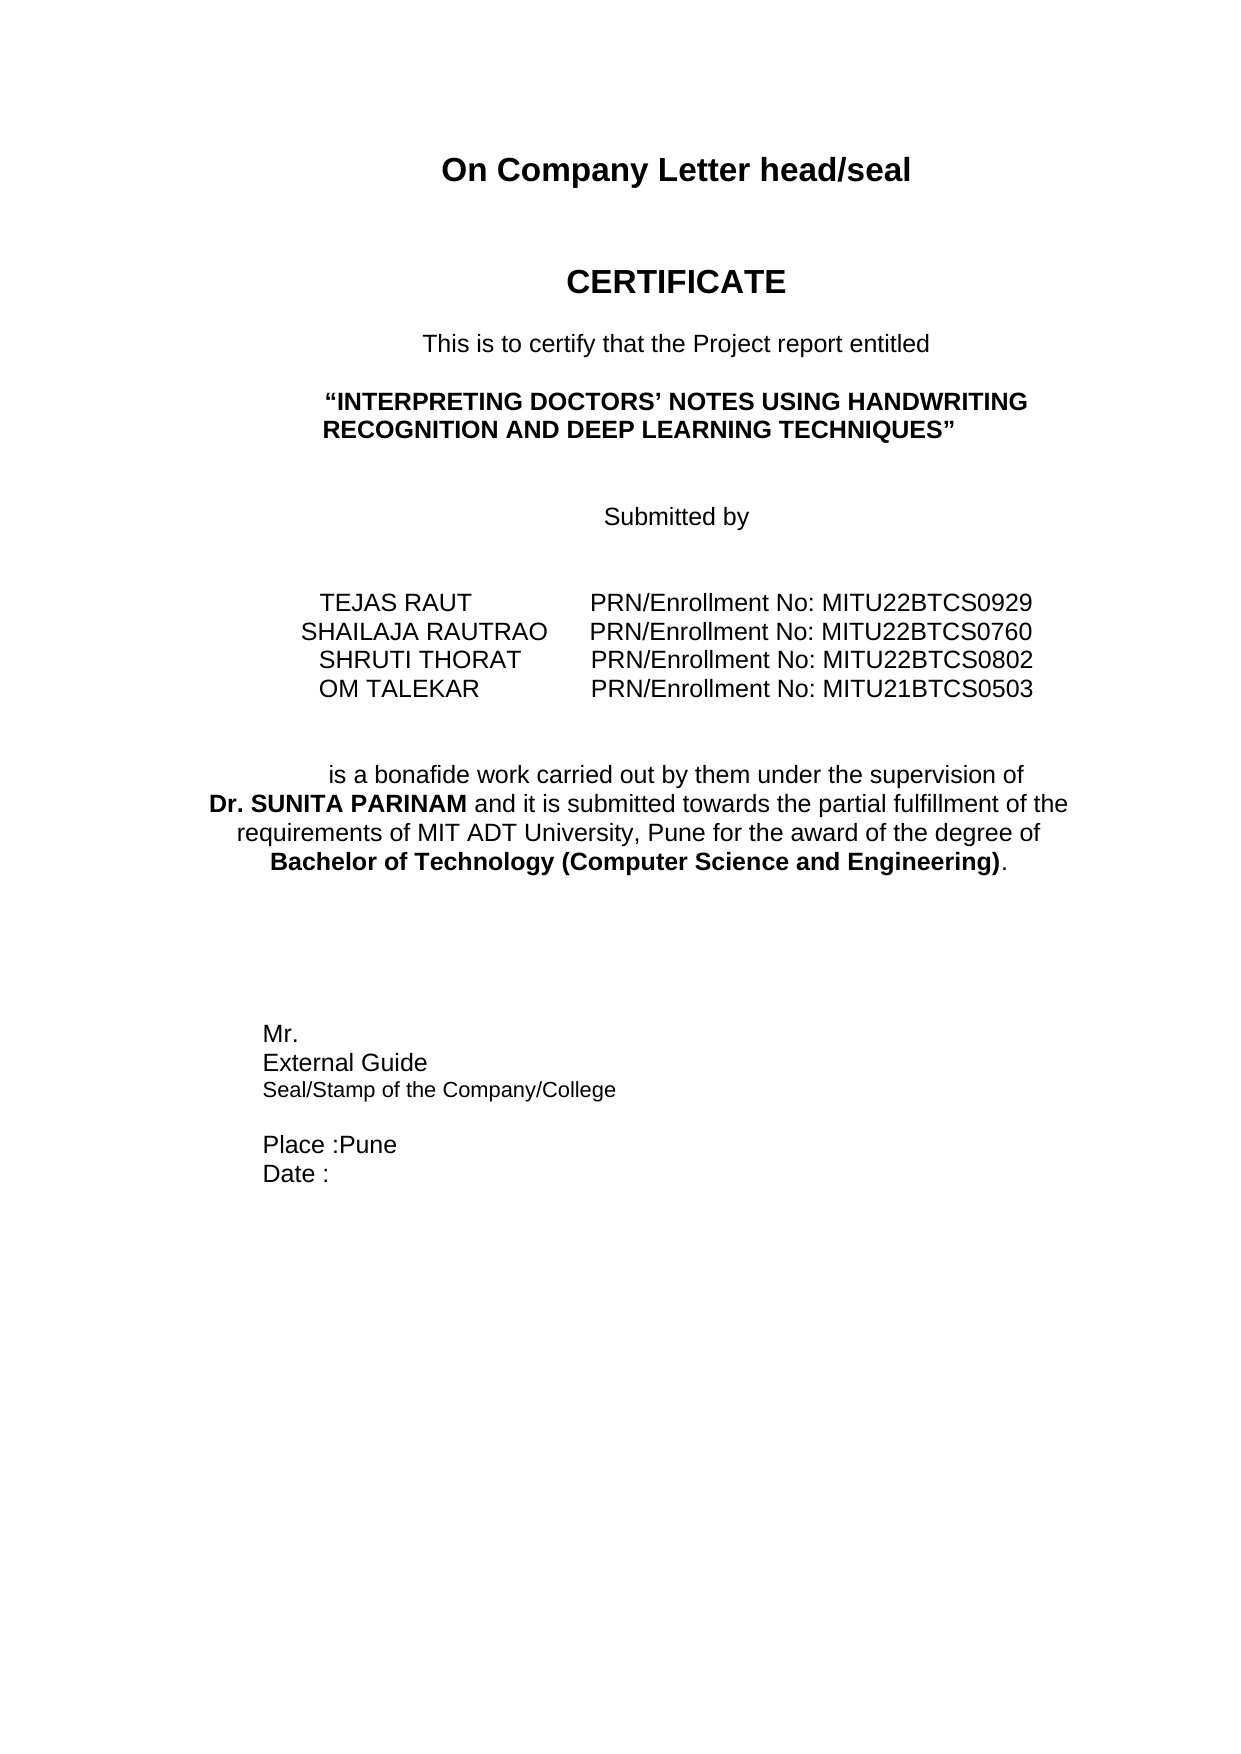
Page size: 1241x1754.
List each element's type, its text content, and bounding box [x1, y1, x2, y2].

text Place :Pune [187, 1131, 1090, 1159]
text “INTERPRETING DOCTORS’ NOTES USING HANDWRITING RECOGNITION AND DEEP LEARNING TECHNIQUES” [187, 387, 1090, 444]
text OM TALEKAR PRN/Enrollment No: MITU21BTCS0503 [187, 674, 1090, 703]
text Submitted by [187, 502, 1090, 530]
text Seal/Stamp of the Company/College [187, 1077, 1090, 1102]
text On Company Letter head/seal [187, 150, 1090, 188]
text Mr. [187, 1019, 1090, 1048]
text External Guide [187, 1048, 1090, 1077]
text Date : [187, 1159, 1090, 1188]
text CERTIFICATE [187, 262, 1090, 300]
text is a bonafide work carried out by them under the supervision of Dr. SUNITA PARINAM and it is submitted towards the partial fulfillment of the requirements of MIT ADT University, Pune for the award of the degree of Bachelor of Technology (Computer Science and Engineering). [187, 760, 1090, 875]
text This is to certify that the Project report entitled [187, 329, 1090, 358]
text SHRUTI THORAT PRN/Enrollment No: MITU22BTCS0802 [187, 645, 1090, 674]
text SHAILAJA RAUTRAO PRN/Enrollment No: MITU22BTCS0760 [187, 617, 1090, 645]
text TEJAS RAUT PRN/Enrollment No: MITU22BTCS0929 [187, 588, 1090, 617]
